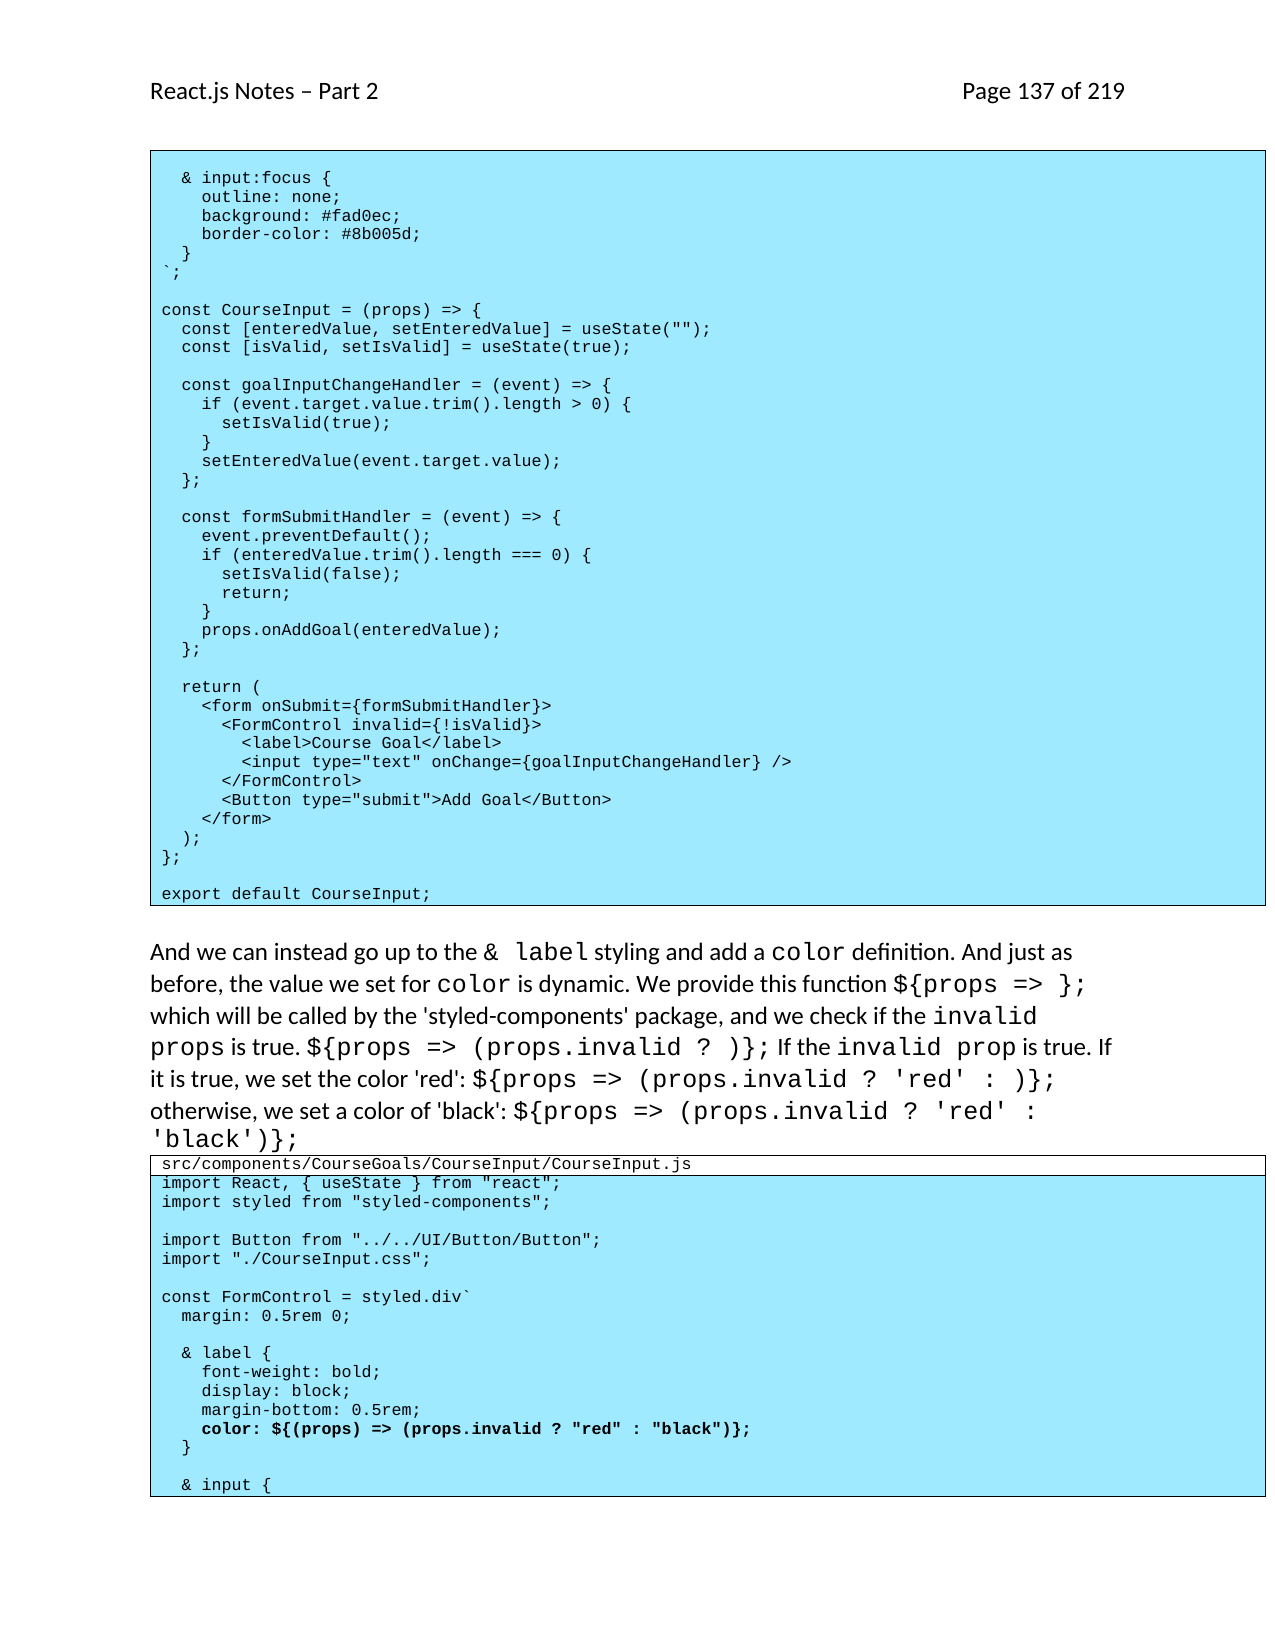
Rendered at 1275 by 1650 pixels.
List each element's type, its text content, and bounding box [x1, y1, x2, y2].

table_header src/components/CourseGoals/CourseInput/CourseInput.js [151, 1156, 1265, 1174]
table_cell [151, 151, 1265, 905]
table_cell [151, 1176, 1265, 1496]
text And we can instead go up to the & label styling and add a color definition. And just as before, the value we set for color is dynamic. We provide this function ${props => }; which will be called by the 'styled-components' package, and we check if the invalid props is true. ${props => (props.invalid ? )}; If the invalid prop is true. If it is true, we set the color 'red': ${props => (props.invalid ? 'red' : )}; otherwise, we set a color of 'black': ${props => (props.invalid ? 'red' : 'black')}; [150, 936, 1125, 1155]
